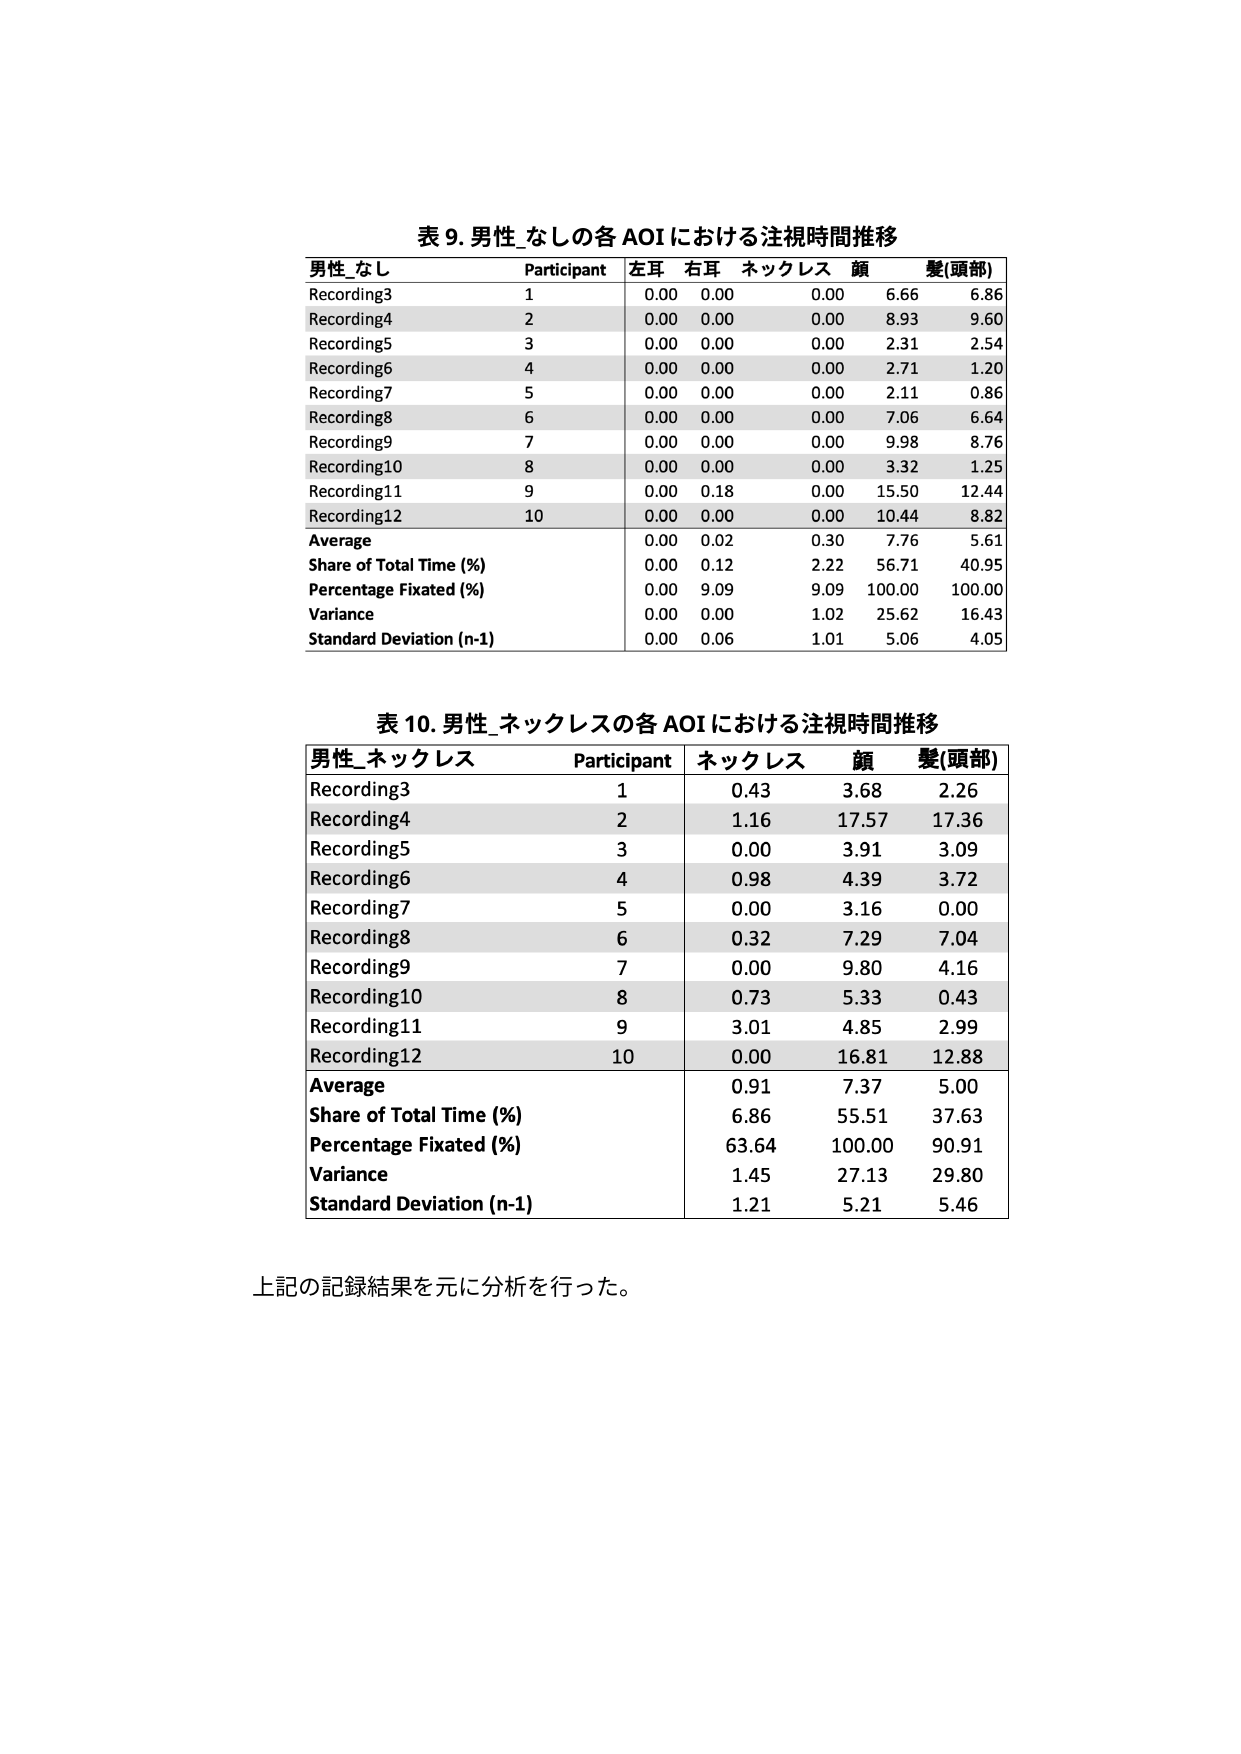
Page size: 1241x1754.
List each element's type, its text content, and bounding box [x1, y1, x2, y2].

text 上記の記録結果を元に分析を行った。 [252, 1267, 1063, 1304]
text 表9. 男性_なしの各AOIにおける注視時間推移 [252, 217, 1063, 254]
text 表10. 男性_ネックレスの各AOIにおける注視時間推移 [252, 704, 1063, 742]
picture [303, 254, 1012, 654]
picture [303, 741, 1012, 1222]
